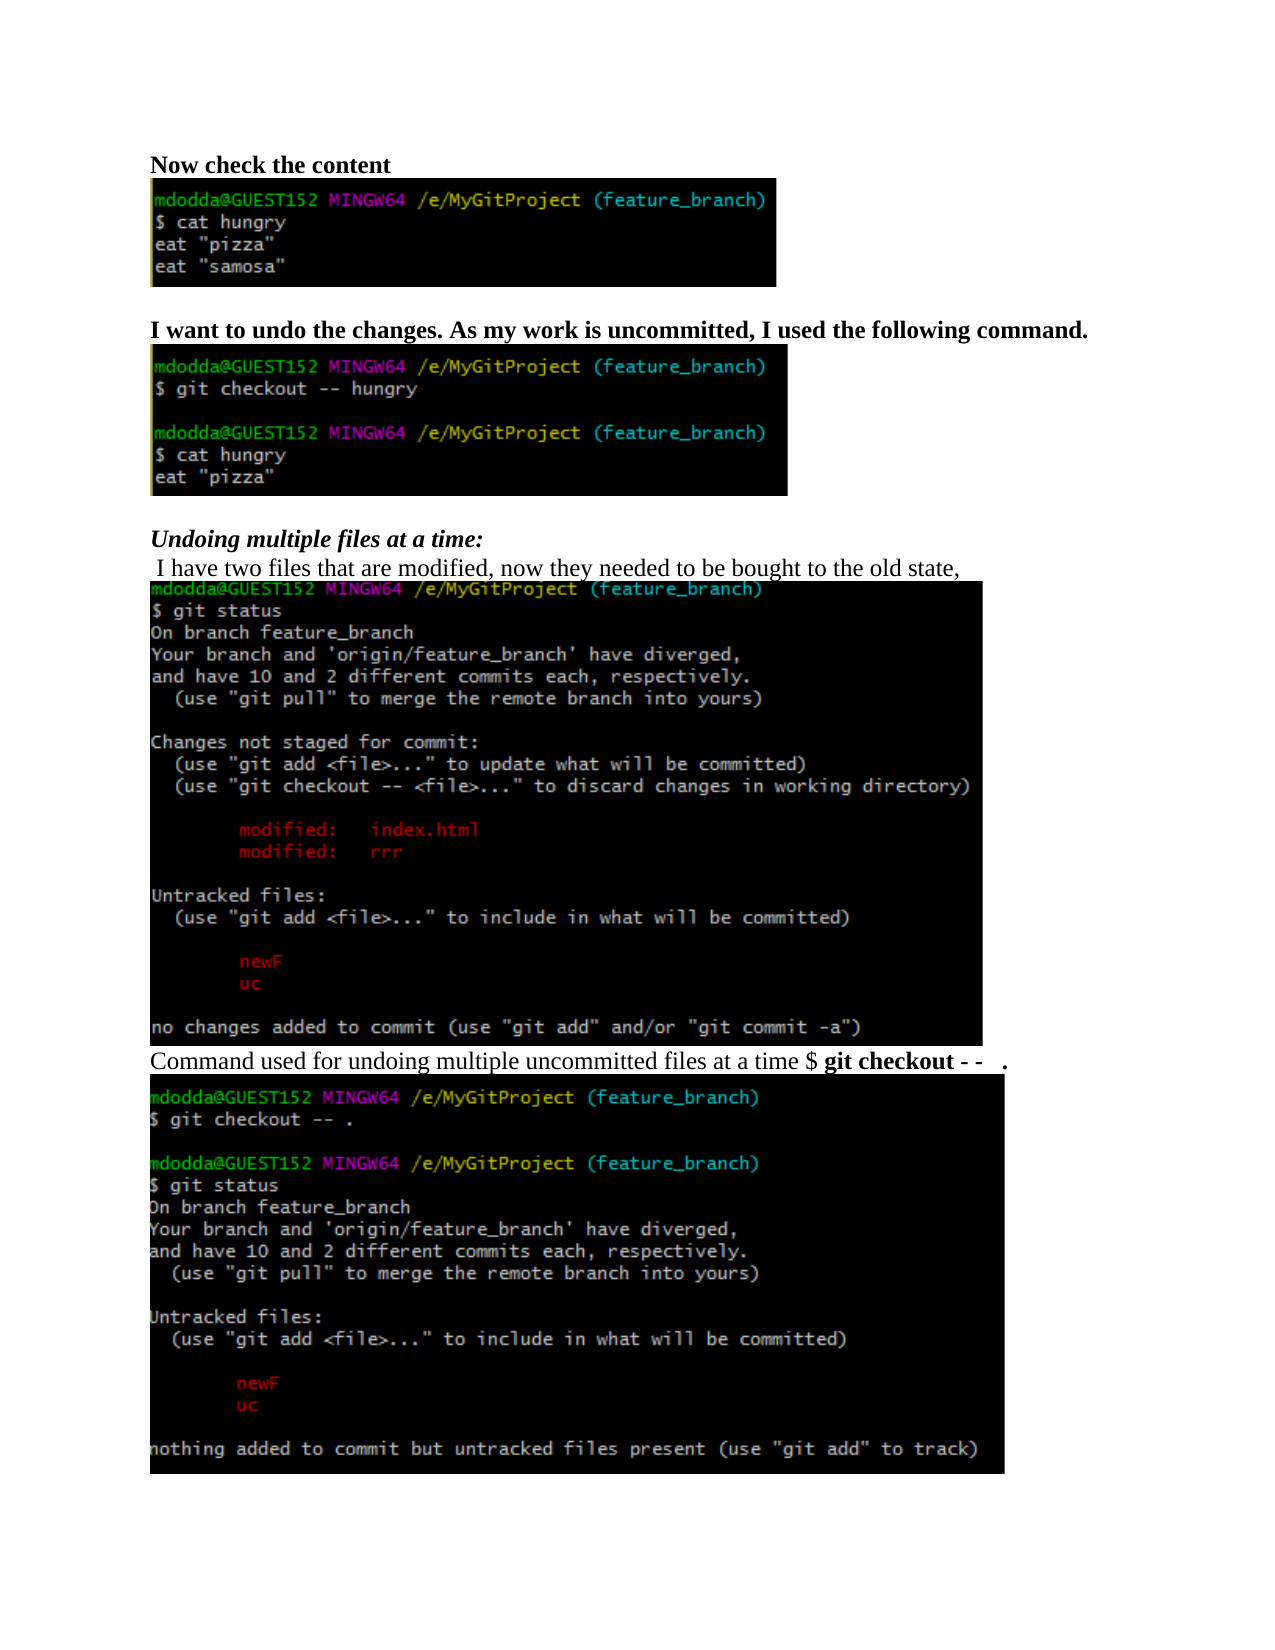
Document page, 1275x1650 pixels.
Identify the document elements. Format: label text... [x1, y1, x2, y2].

text Command used for undoing multiple uncommitted files at a time $ git checkout - - . [150, 1046, 1125, 1075]
picture [150, 178, 777, 287]
text I have two files that are modified, now they needed to be bought to the old state, [150, 553, 1125, 582]
picture [150, 1074, 1005, 1474]
picture [150, 581, 983, 1046]
text I want to undo the changes. As my work is uncommitted, I used the following command. [150, 315, 1125, 344]
picture [150, 344, 788, 496]
text Now check the content [150, 150, 1125, 179]
text Undoing multiple files at a time: [150, 524, 1125, 553]
